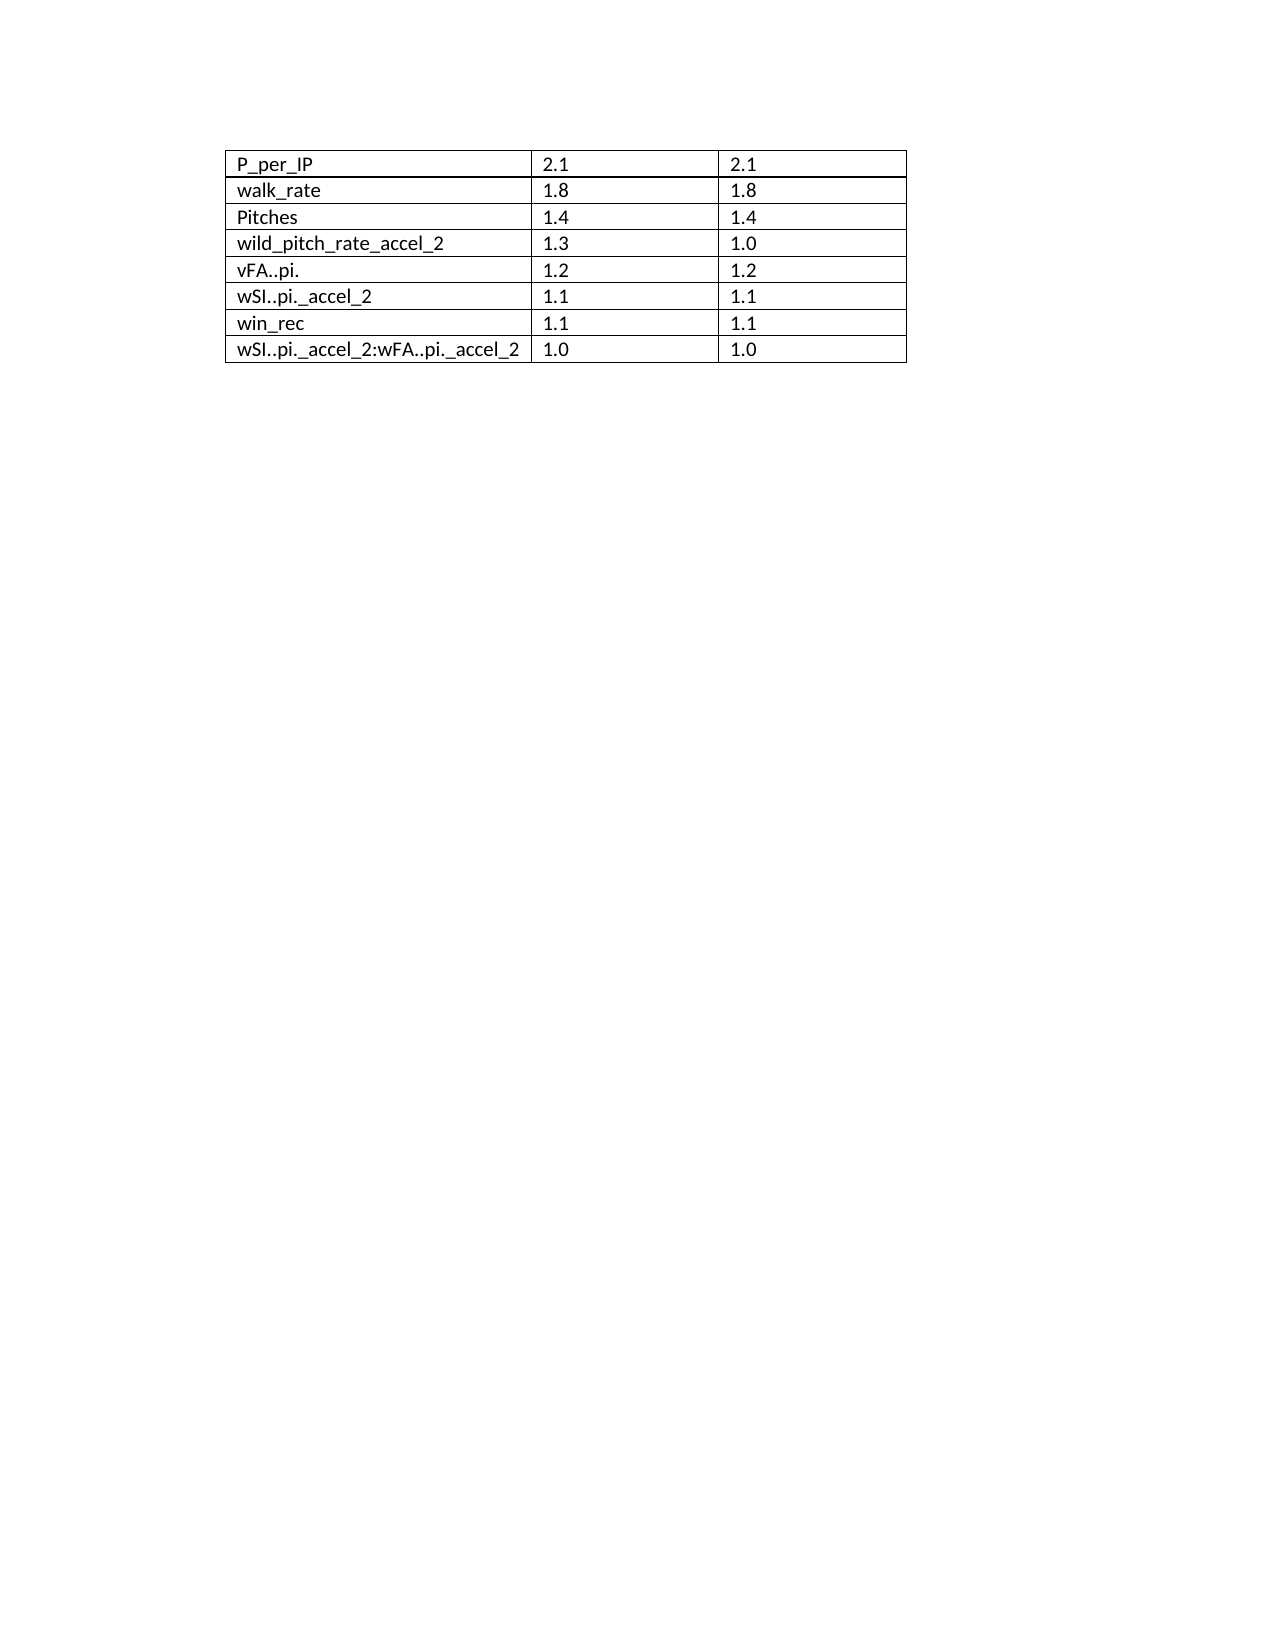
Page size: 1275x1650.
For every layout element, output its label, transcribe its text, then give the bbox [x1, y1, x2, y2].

table_cell 2.1 [532, 151, 718, 176]
table_cell 1.0 [719, 336, 906, 362]
table_cell 1.1 [719, 310, 906, 335]
table_cell 1.0 [719, 230, 906, 256]
table_cell vFA..pi. [226, 257, 531, 282]
table_cell wSI..pi._accel_2:wFA..pi._accel_2 [226, 336, 531, 362]
table_cell 1.0 [532, 336, 718, 362]
table_cell wild_pitch_rate_accel_2 [226, 230, 531, 256]
table_cell 2.1 [719, 151, 906, 176]
table_cell 1.8 [532, 178, 718, 203]
table_cell 1.2 [532, 257, 718, 282]
table_cell 1.8 [719, 178, 906, 203]
table_cell P_per_IP [226, 151, 531, 176]
table_cell 1.1 [532, 283, 718, 309]
table_cell 1.4 [532, 204, 718, 229]
table_cell 1.3 [532, 230, 718, 256]
table_cell win_rec [226, 310, 531, 335]
table_cell 1.1 [719, 283, 906, 309]
table_cell walk_rate [226, 178, 531, 203]
table_cell Pitches [226, 204, 531, 229]
table_cell 1.4 [719, 204, 906, 229]
table_cell wSI..pi._accel_2 [226, 283, 531, 309]
table_cell 1.1 [532, 310, 718, 335]
table_cell 1.2 [719, 257, 906, 282]
